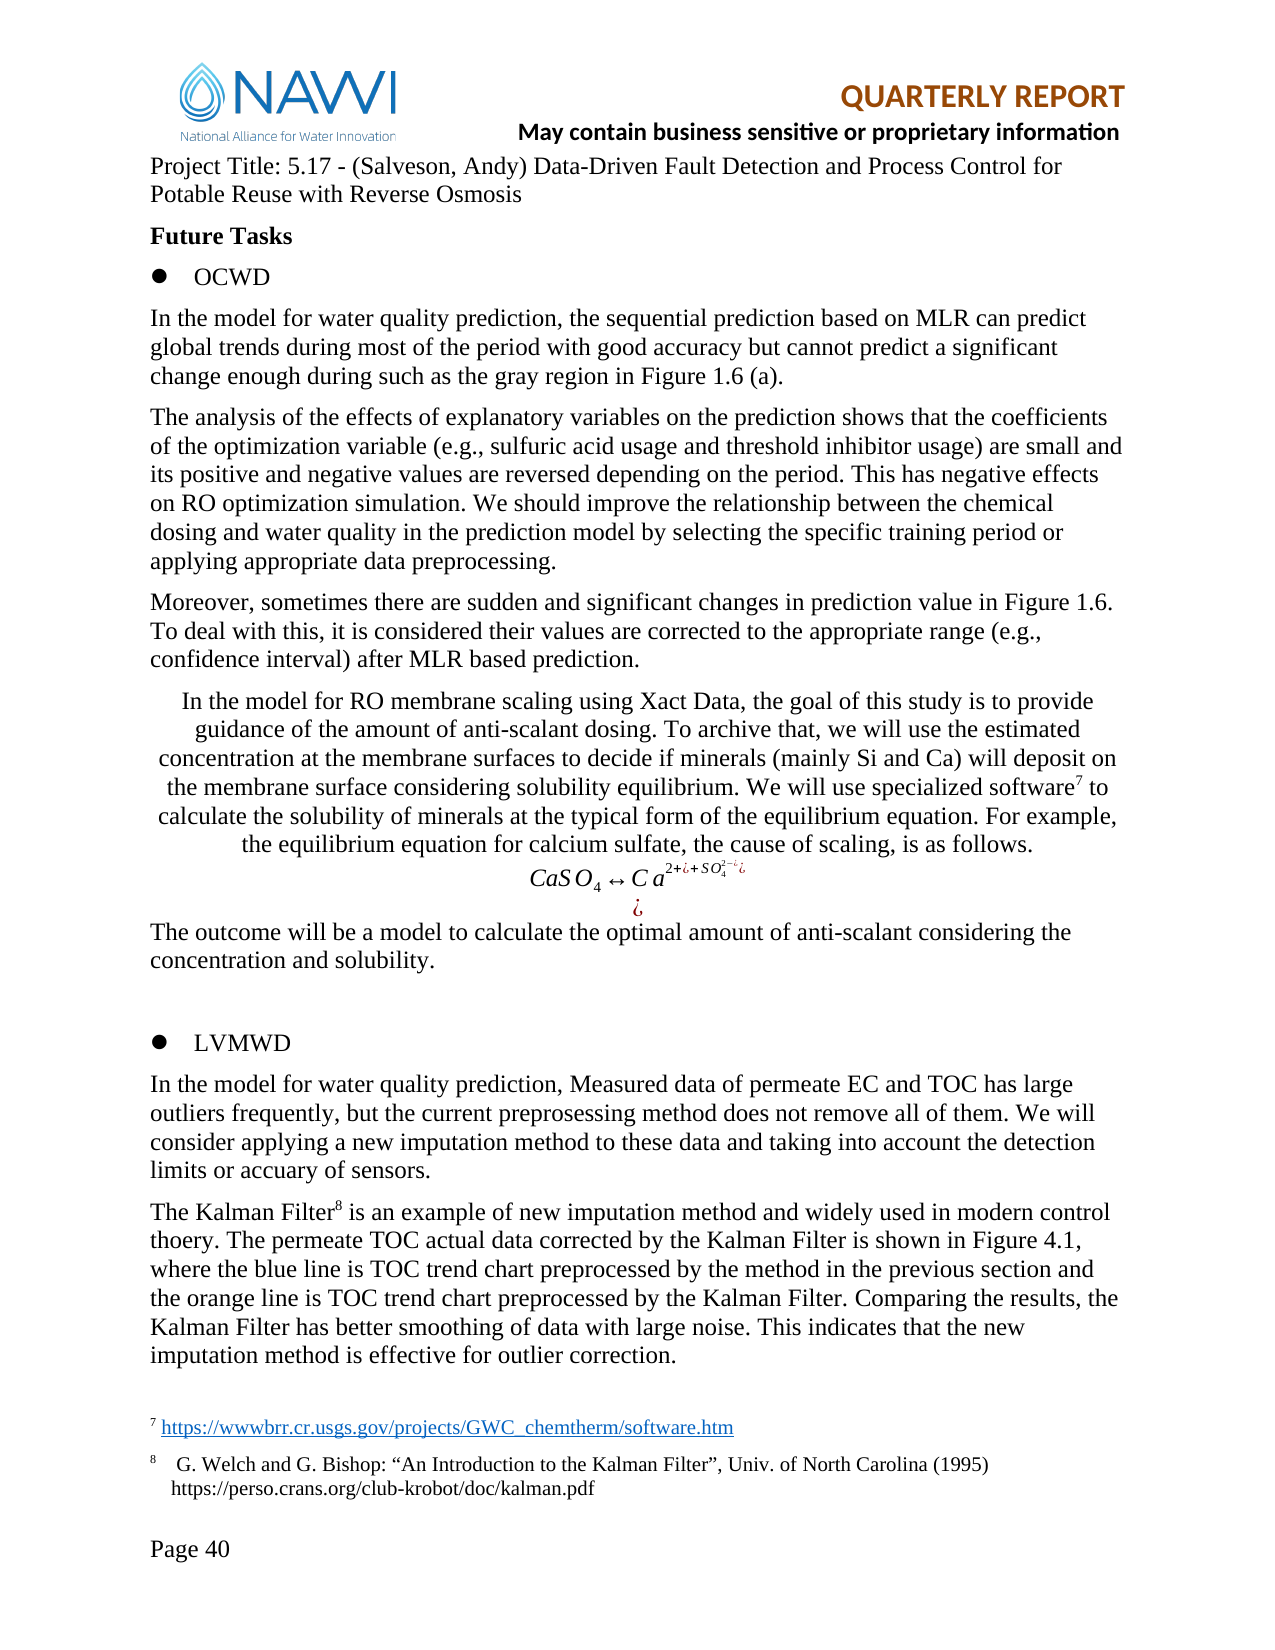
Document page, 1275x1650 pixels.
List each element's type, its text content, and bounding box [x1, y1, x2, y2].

text In the model for RO membrane scaling using Xact Data, the goal of this study is to provide guidance of the amount of anti-scalant dosing. To archive that, we will use the estimated concentration at the membrane surfaces to decide if minerals (mainly Si and Ca) will deposit on the membrane surface considering solubility equilibrium. We will use specialized software to calculate the solubility of minerals at the typical form of the equilibrium equation. For example, the equilibrium equation for calcium sulfate, the cause of scaling, is as follows. [150, 686, 1125, 917]
text The Kalman Filter is an example of new imputation method and widely used in modern control thoery. The permeate TOC actual data corrected by the Kalman Filter is shown in Figure 4.1, where the blue line is TOC trend chart preprocessed by the method in the previous section and the orange line is TOC trend chart preprocessed by the Kalman Filter. Comparing the results, the Kalman Filter has better smoothing of data with large noise. This indicates that the new imputation method is effective for outlier correction. [150, 1197, 1125, 1369]
subtitle Future Tasks [150, 221, 1125, 249]
text Moreover, sometimes there are sudden and significant changes in prediction value in Figure 1.6. To deal with this, it is considered their values are corrected to the appropriate range (e.g., confidence interval) after MLR based prediction. [150, 587, 1125, 673]
text The outcome will be a model to calculate the optimal amount of anti-scalant considering the concentration and solubility. [150, 917, 1125, 974]
list LVMWD [150, 1028, 1125, 1057]
text The analysis of the effects of explanatory variables on the prediction shows that the coefficients of the optimization variable (e.g., sulfuric acid usage and threshold inhibitor usage) are small and its positive and negative values are reversed depending on the period. This has negative effects on RO optimization simulation. We should improve the relationship between the chemical dosing and water quality in the prediction model by selecting the specific training period or applying appropriate data preprocessing. [150, 402, 1125, 574]
text In the model for water quality prediction, Measured data of permeate EC and TOC has large outliers frequently, but the current preprosessing method does not remove all of them. We will consider applying a new imputation method to these data and taking into account the detection limits or accuary of sensors. [150, 1069, 1125, 1184]
text In the model for water quality prediction, the sequential prediction based on MLR can predict global trends during most of the period with good accuracy but cannot predict a significant change enough during such as the gray region in Figure 1.6 (a). [150, 303, 1125, 389]
list OCWD [150, 262, 1125, 291]
